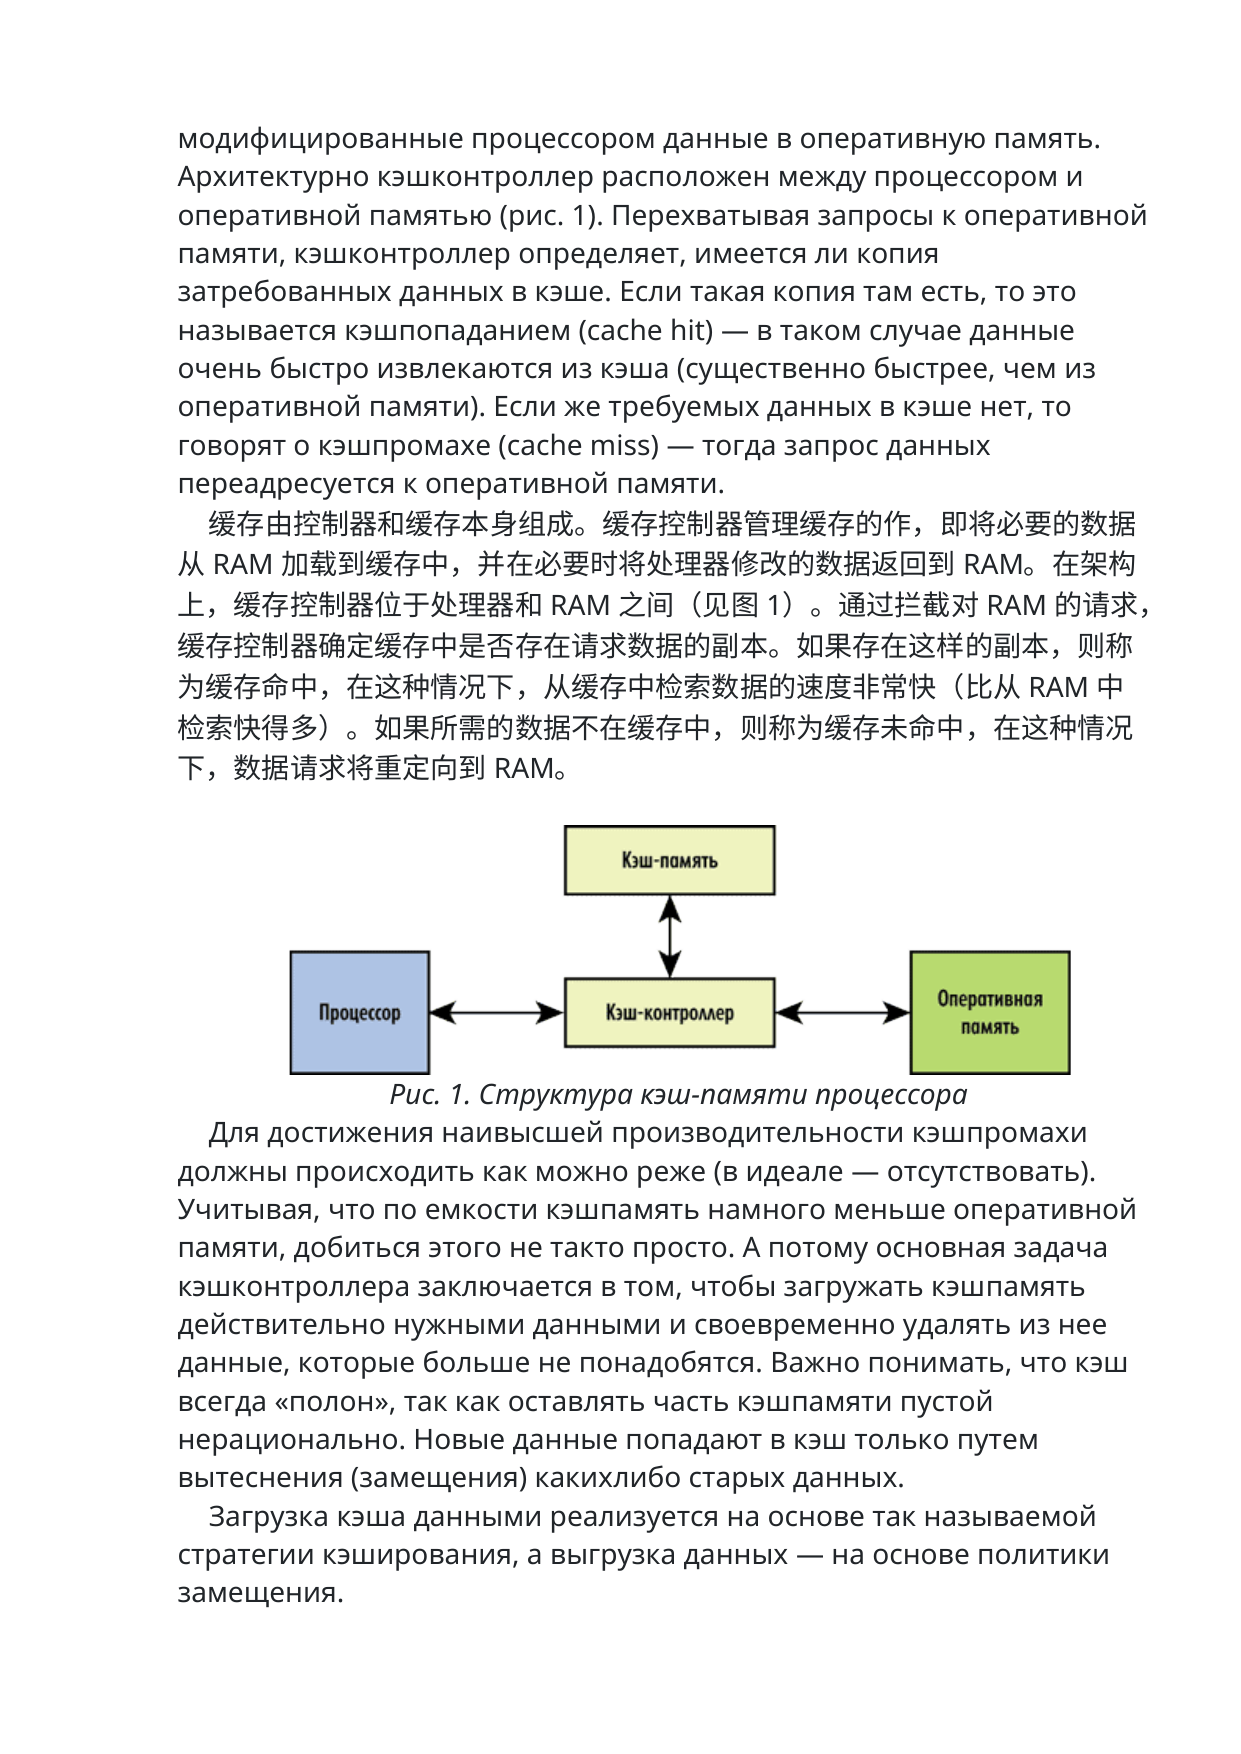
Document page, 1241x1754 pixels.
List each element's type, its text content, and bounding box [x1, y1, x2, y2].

text Рис. 1. Структура кэш-памяти процессора [177, 1074, 1152, 1112]
text 缓存由控制器和缓存本身组成。缓存控制器管理缓存的作，即将必要的数据从 RAM 加载到缓存中，并在必要时将处理器修改的数据返回到 RAM。在架构上，缓存控制器位于处理器和 RAM 之间（见图 1）。通过拦截对 RAM 的请求，缓存控制器确定缓存中是否存在请求数据的副本。如果存在这样的副本，则称为缓存命中，在这种情况下，从缓存中检索数据的速度非常快（比从 RAM 中检索快得多）。如果所需的数据不在缓存中，则称为缓存未命中，在这种情况下，数据请求将重定向到 RAM。 [177, 501, 1152, 787]
text Загрузка кэша данными реализуется на основе так называемой стратегии кэширования, а выгрузка данных — на основе политики замещения. [177, 1496, 1152, 1611]
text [177, 118, 1152, 501]
picture [289, 825, 1071, 1075]
text Для достижения наивысшей производительности кэшпромахи должны происходить как можно реже (в идеале — отсутствовать). Учитывая, что по емкости кэшпамять намного меньше оперативной памяти, добиться этого не такто просто. А потому основная задача кэшконтроллера заключается в том, чтобы загружать кэшпамять действительно нужными данными и своевременно удалять из нее данные, которые больше не понадобятся. Важно понимать, что кэш всегда «полон», так как оставлять часть кэшпамяти пустой нерационально. Новые данные попадают в кэш только путем вытеснения (замещения) какихлибо старых данных. [177, 1112, 1152, 1496]
